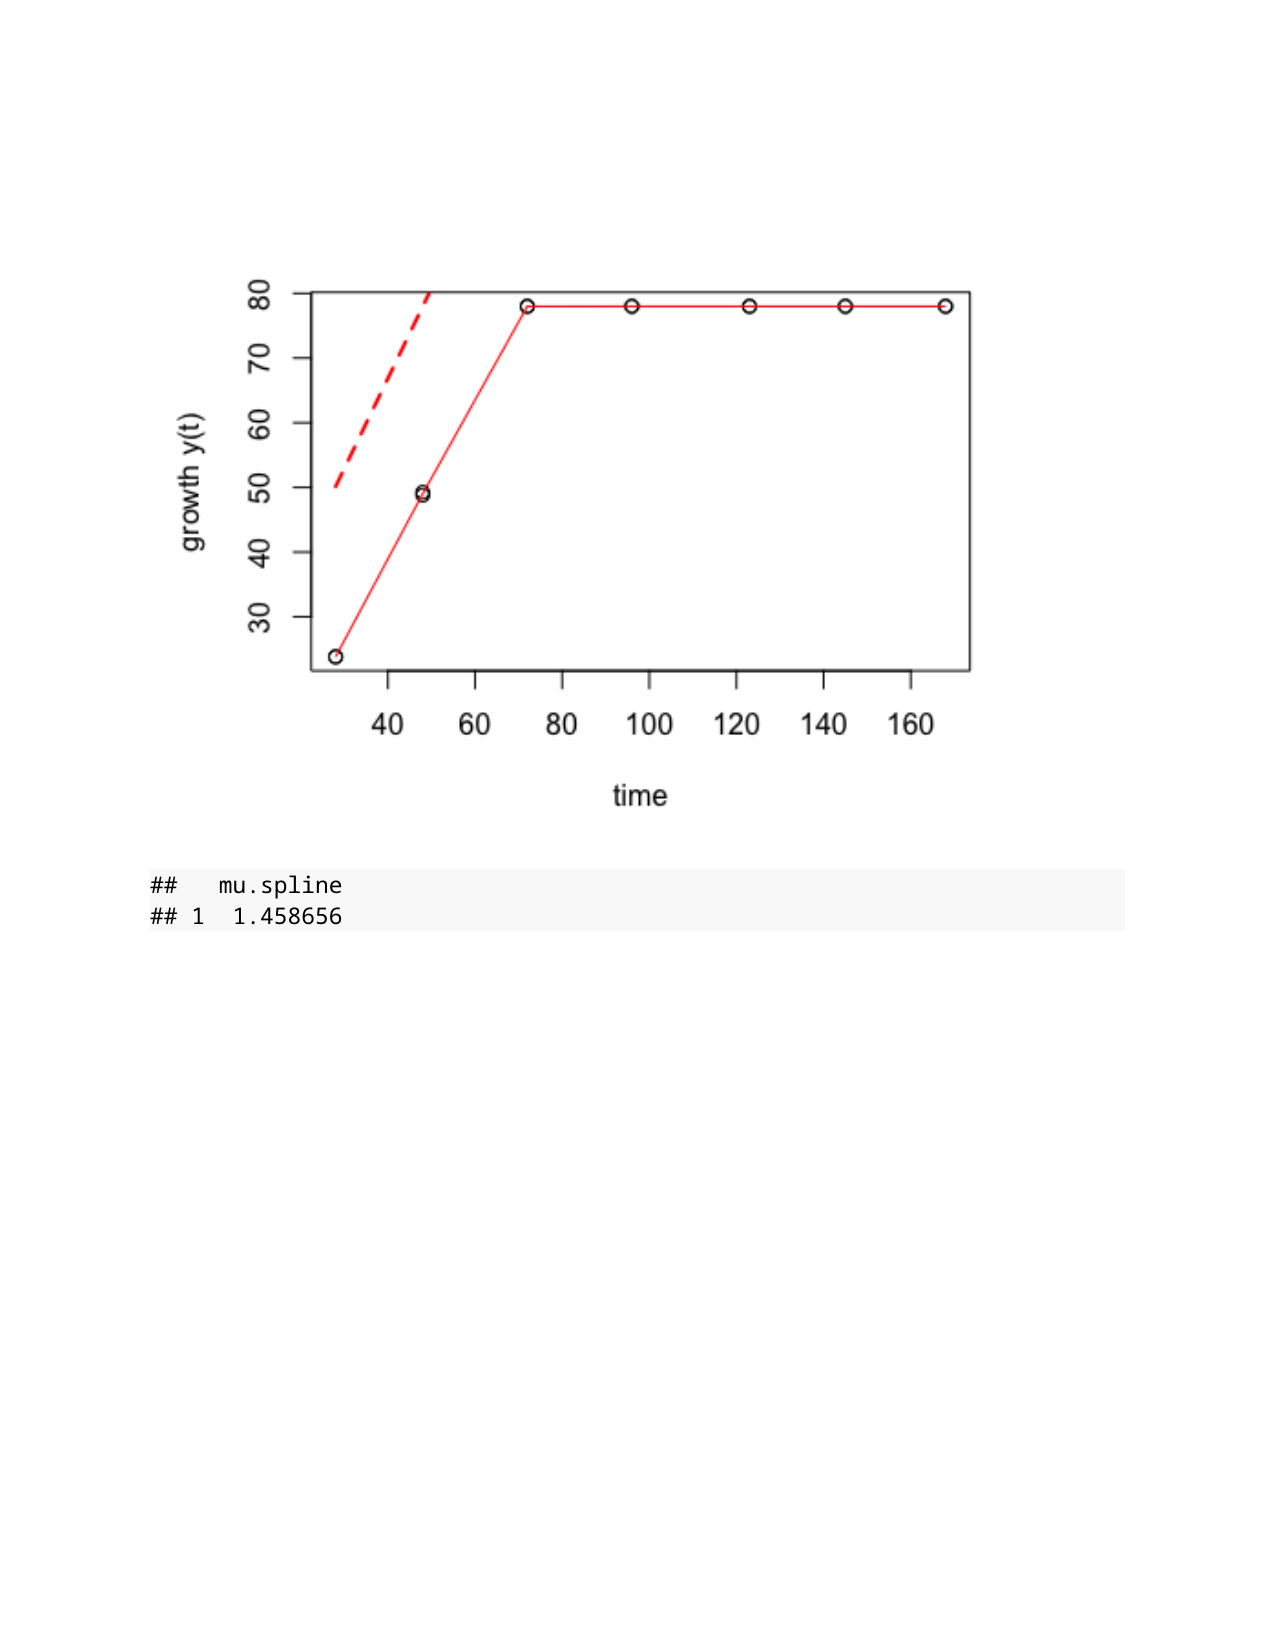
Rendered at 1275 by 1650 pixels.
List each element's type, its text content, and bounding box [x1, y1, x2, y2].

text ## mu.spline ## 1 1.458656 [150, 869, 1125, 931]
picture [168, 150, 1044, 850]
